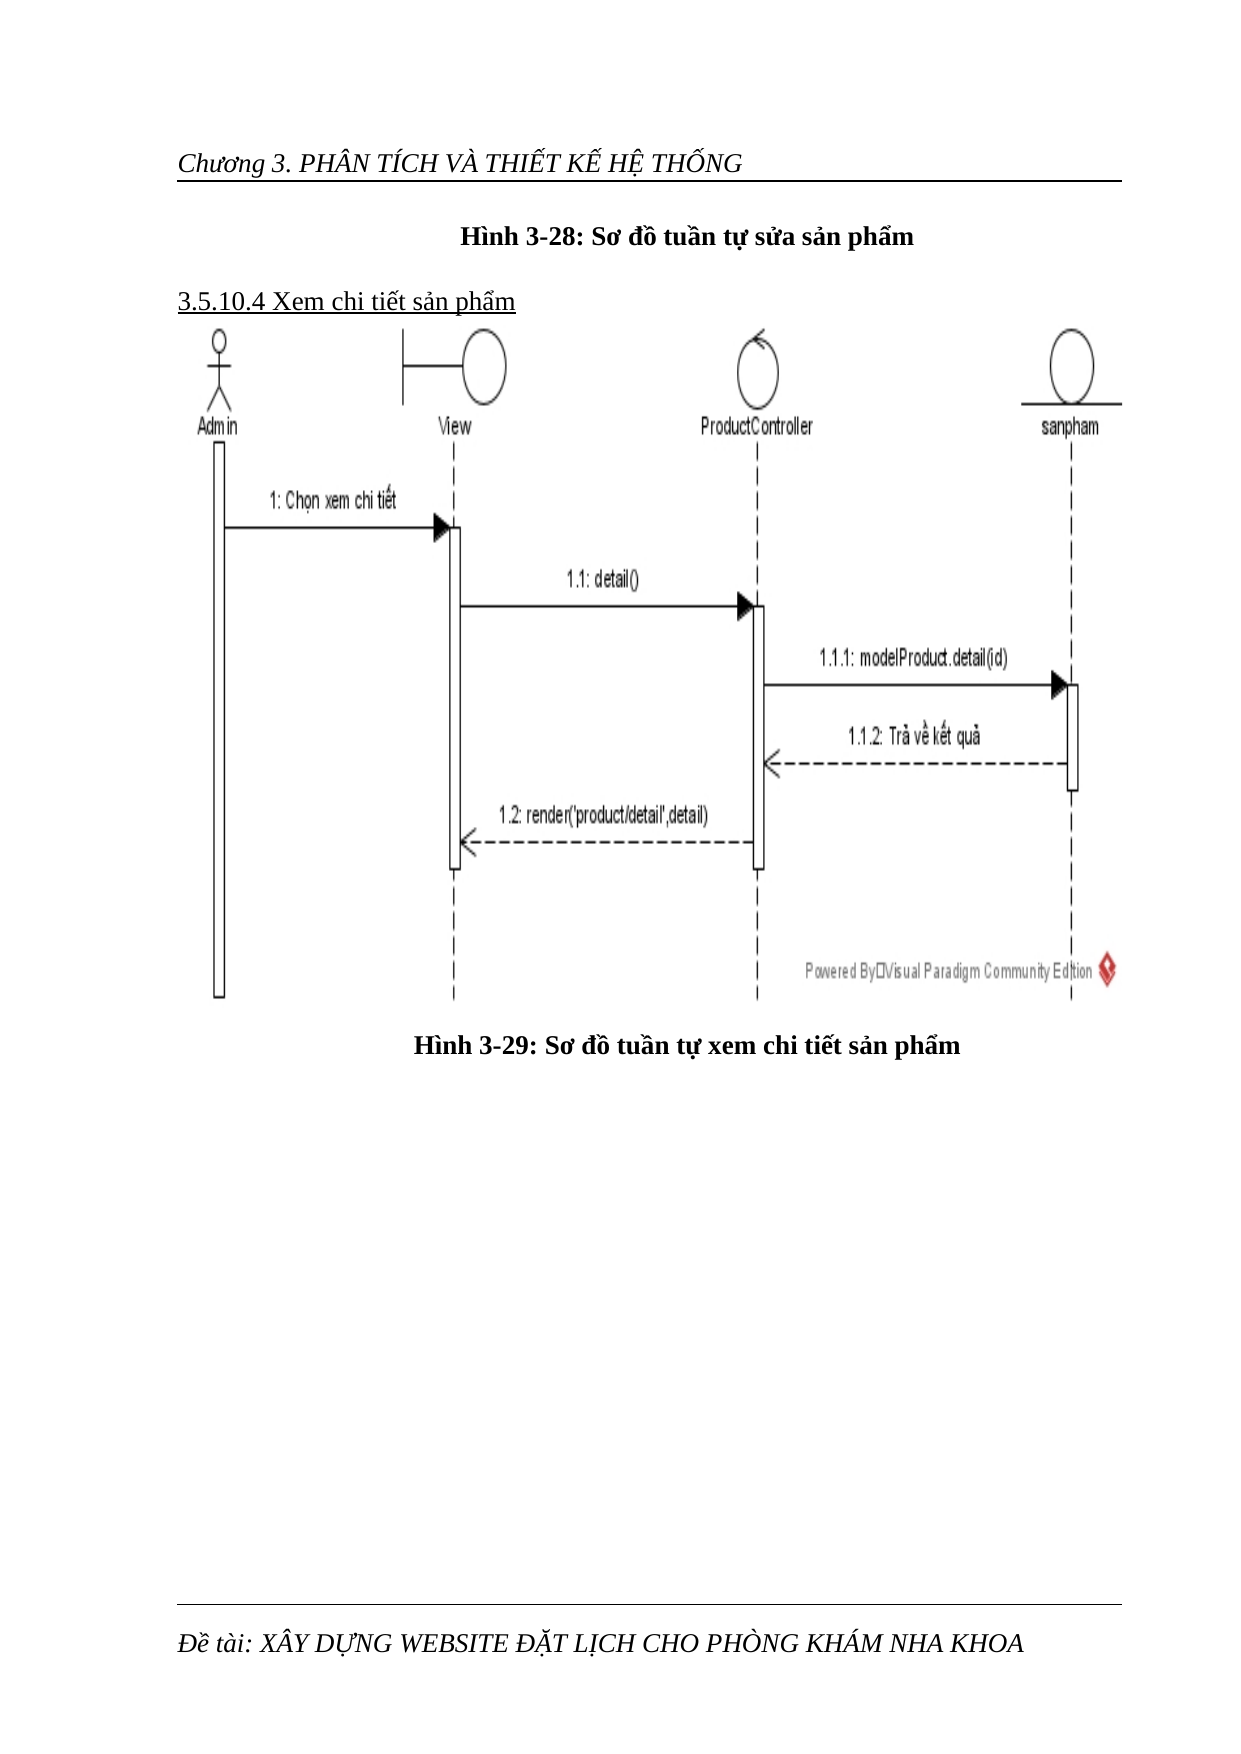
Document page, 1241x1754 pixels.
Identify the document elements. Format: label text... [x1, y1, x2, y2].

subtitle 3.5.10.4 Xem chi tiết sản phẩm [177, 285, 1122, 316]
picture [177, 325, 1123, 1008]
